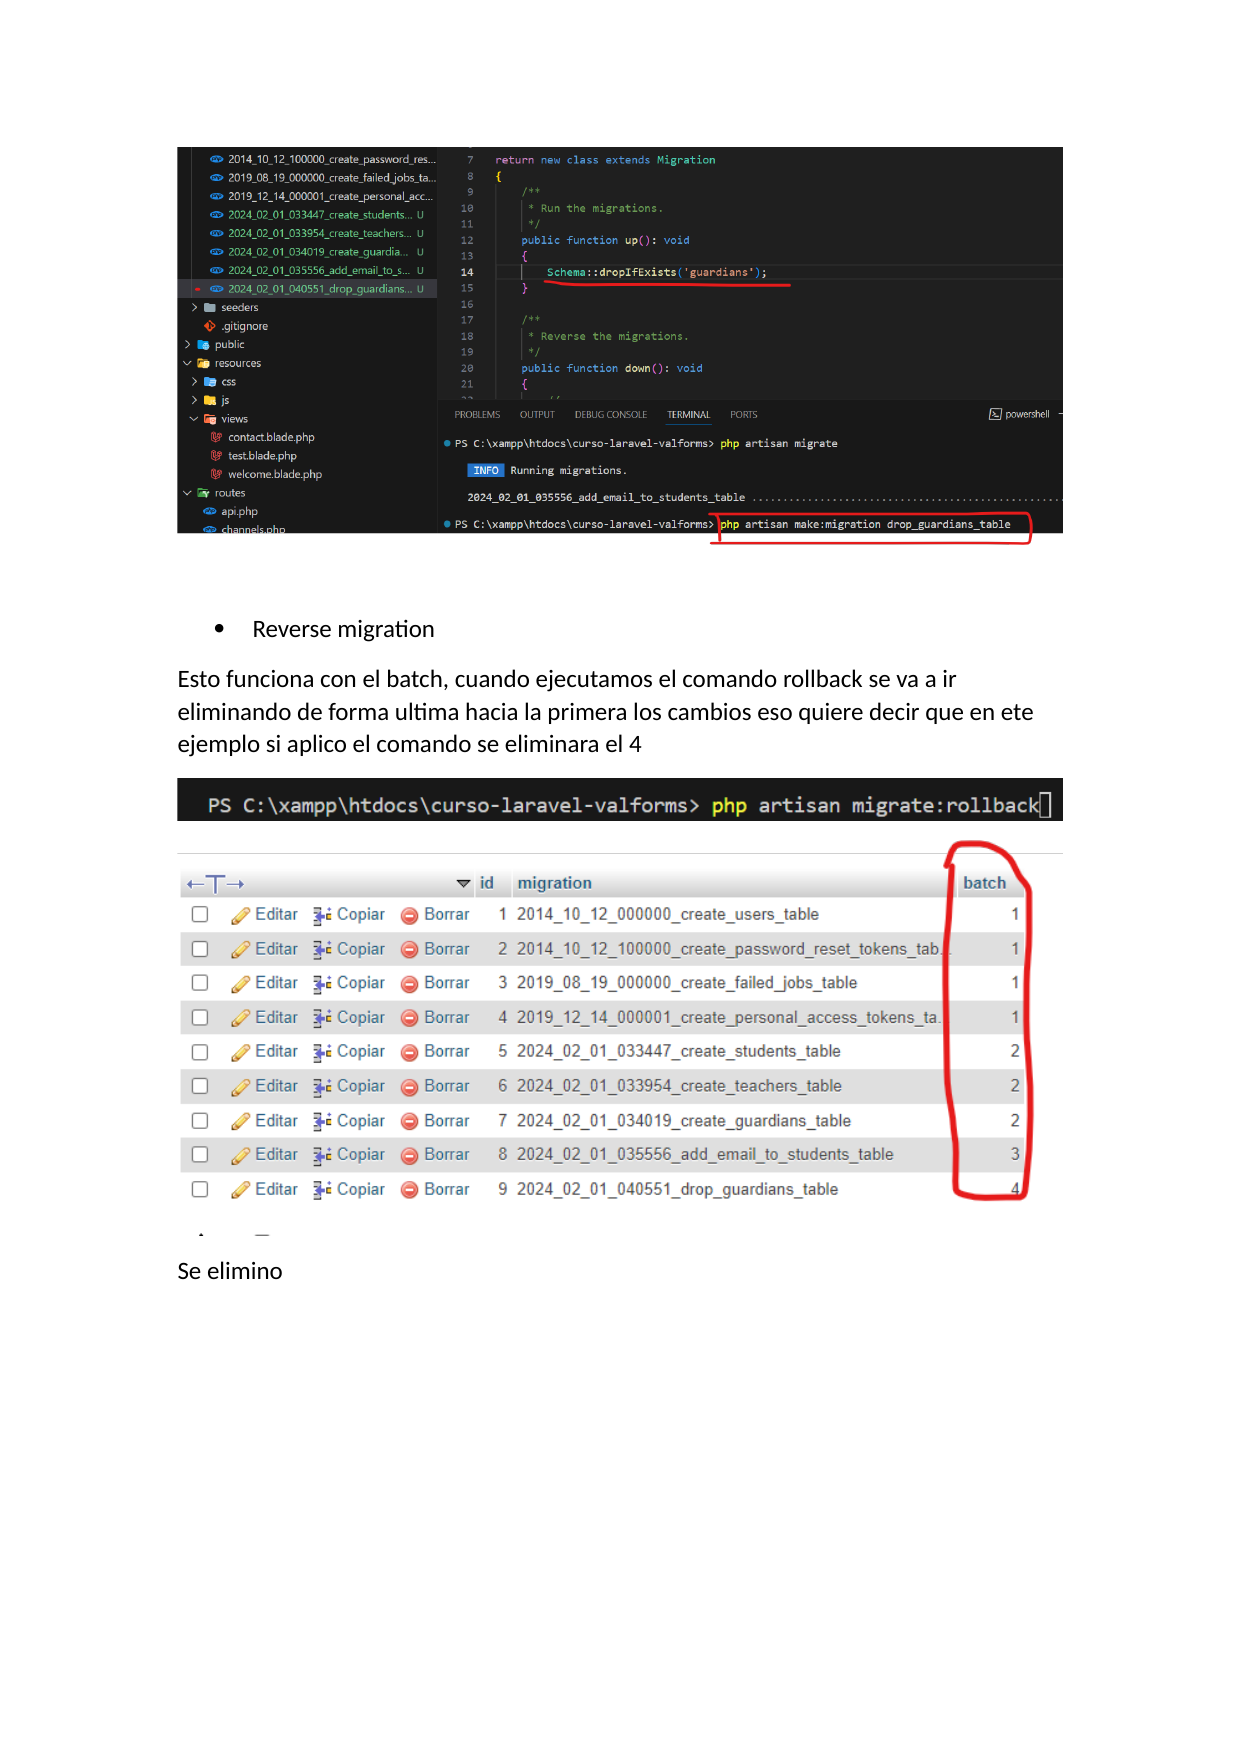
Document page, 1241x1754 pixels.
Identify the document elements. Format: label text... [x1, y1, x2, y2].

list Reverse migration [215, 613, 1063, 644]
picture [177, 839, 1063, 1236]
text Se elimino [177, 1255, 1063, 1285]
picture [177, 778, 1063, 821]
picture [177, 147, 1063, 545]
text Esto funciona con el batch, cuando ejecutamos el comando rollback se va a ir eliminando de forma ultima hacia la primera los cambios eso quiere decir que en ete ejemplo si aplico el comando se eliminara el 4 [177, 663, 1063, 759]
